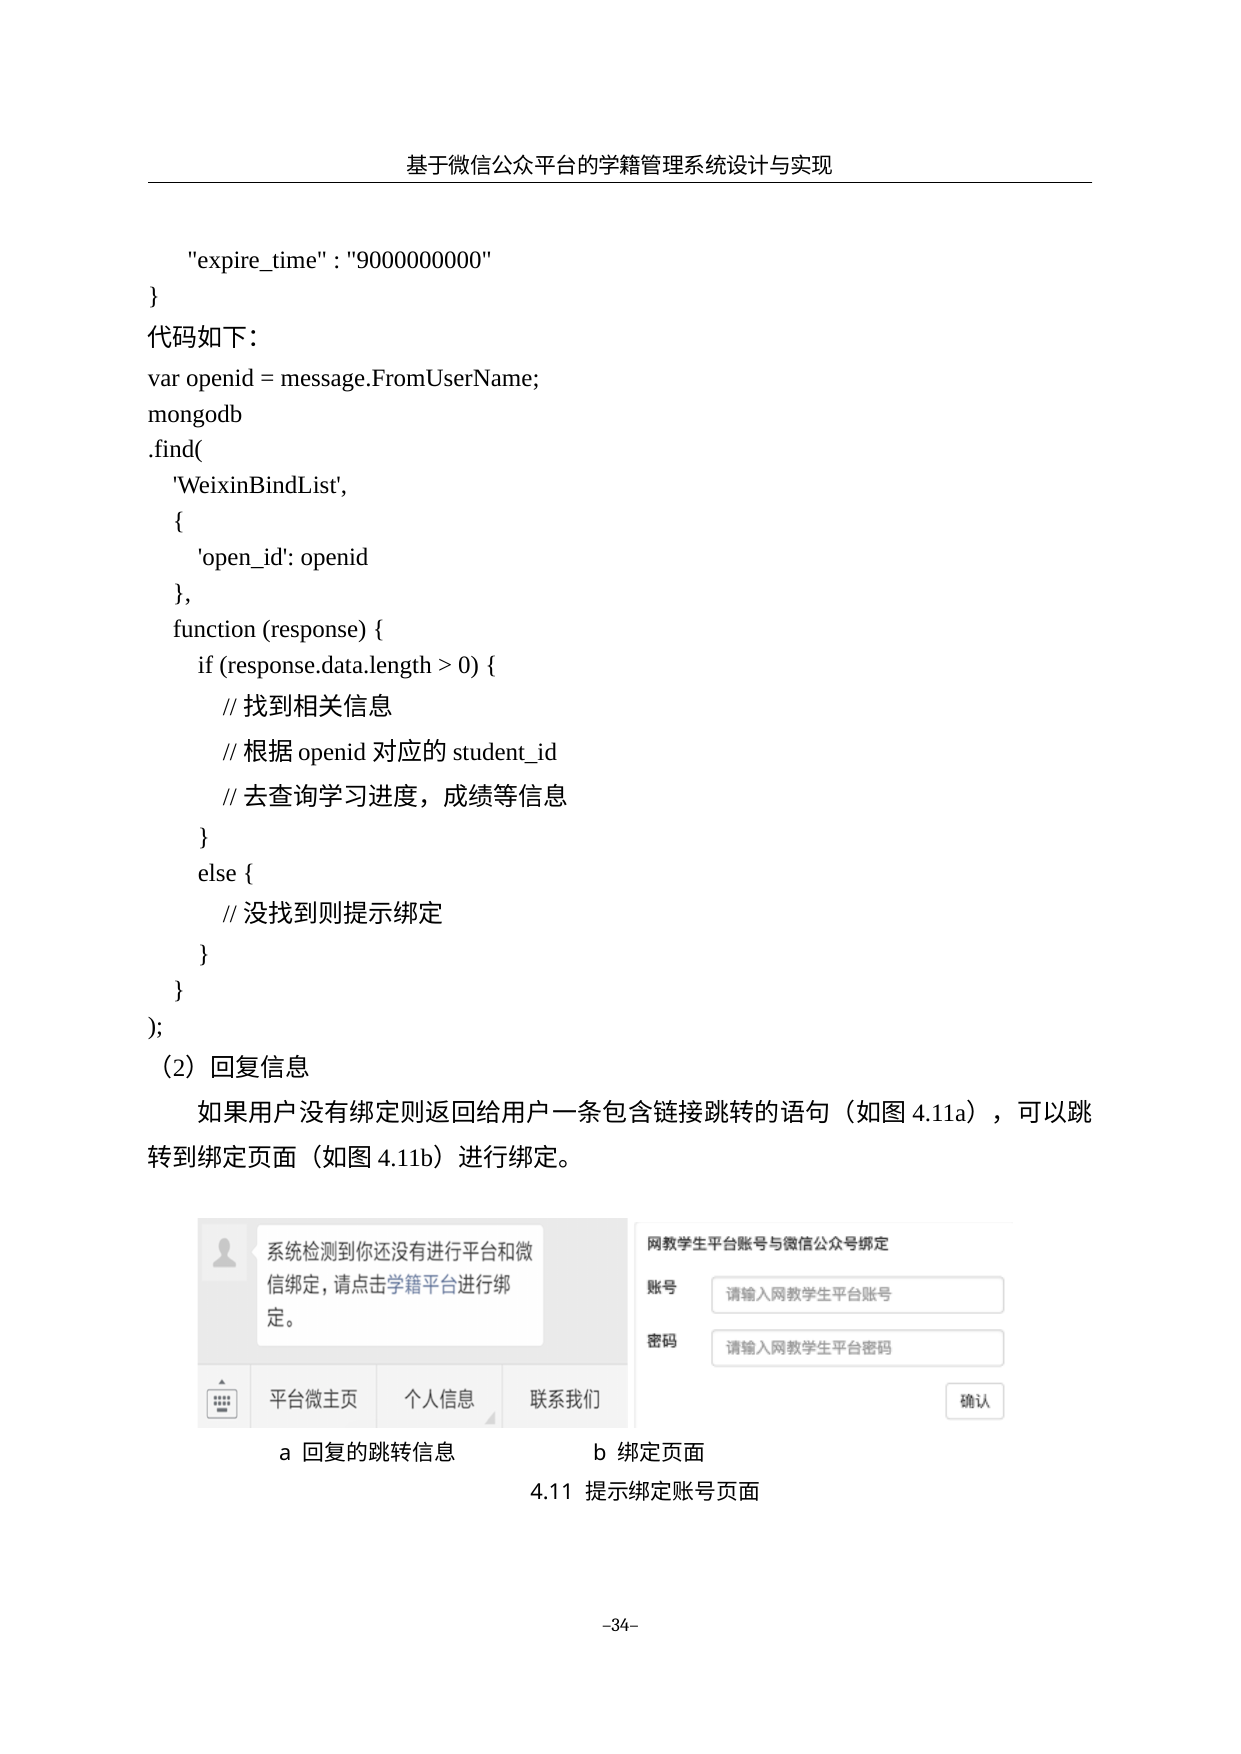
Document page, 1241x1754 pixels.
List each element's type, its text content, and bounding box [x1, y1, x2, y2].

text .find( [148, 434, 1092, 463]
text a 回复的跳转信息 b 绑定页面 [148, 1435, 1092, 1466]
text } [148, 822, 1092, 851]
text else { [148, 858, 1092, 887]
picture [197, 1218, 628, 1428]
text // 去查询学习进度，成绩等信息 [148, 777, 1092, 813]
picture [633, 1222, 1013, 1428]
text 'open_id': openid [148, 542, 1092, 571]
text var openid = message.FromUserName; [148, 363, 1092, 391]
text 'WeixinBindList', [148, 471, 1092, 499]
text // 没找到则提示绑定 [148, 894, 1092, 930]
text } [148, 939, 1092, 968]
text mongodb [148, 399, 1092, 427]
text } [148, 975, 1092, 1004]
text ); [148, 1011, 1092, 1040]
text // 根据openid 对应的 student_id [148, 731, 1092, 768]
text } [148, 281, 1092, 310]
text （2）回复信息 [148, 1047, 1092, 1083]
text function (response) { [148, 614, 1092, 643]
text { [148, 506, 1092, 535]
text // 找到相关信息 [148, 686, 1092, 722]
text 如果用户没有绑定则返回给用户一条包含链接跳转的语句（如图4.11a），可以跳转到绑定页面（如图4.11b）进行绑定。 [148, 1092, 1092, 1174]
text "expire_time" : "9000000000" [148, 246, 1092, 274]
text 4.11 提示绑定账号页面 [148, 1474, 1092, 1506]
text 代码如下： [148, 317, 1092, 354]
text }, [148, 578, 1092, 607]
text if (response.data.length > 0) { [148, 650, 1092, 679]
